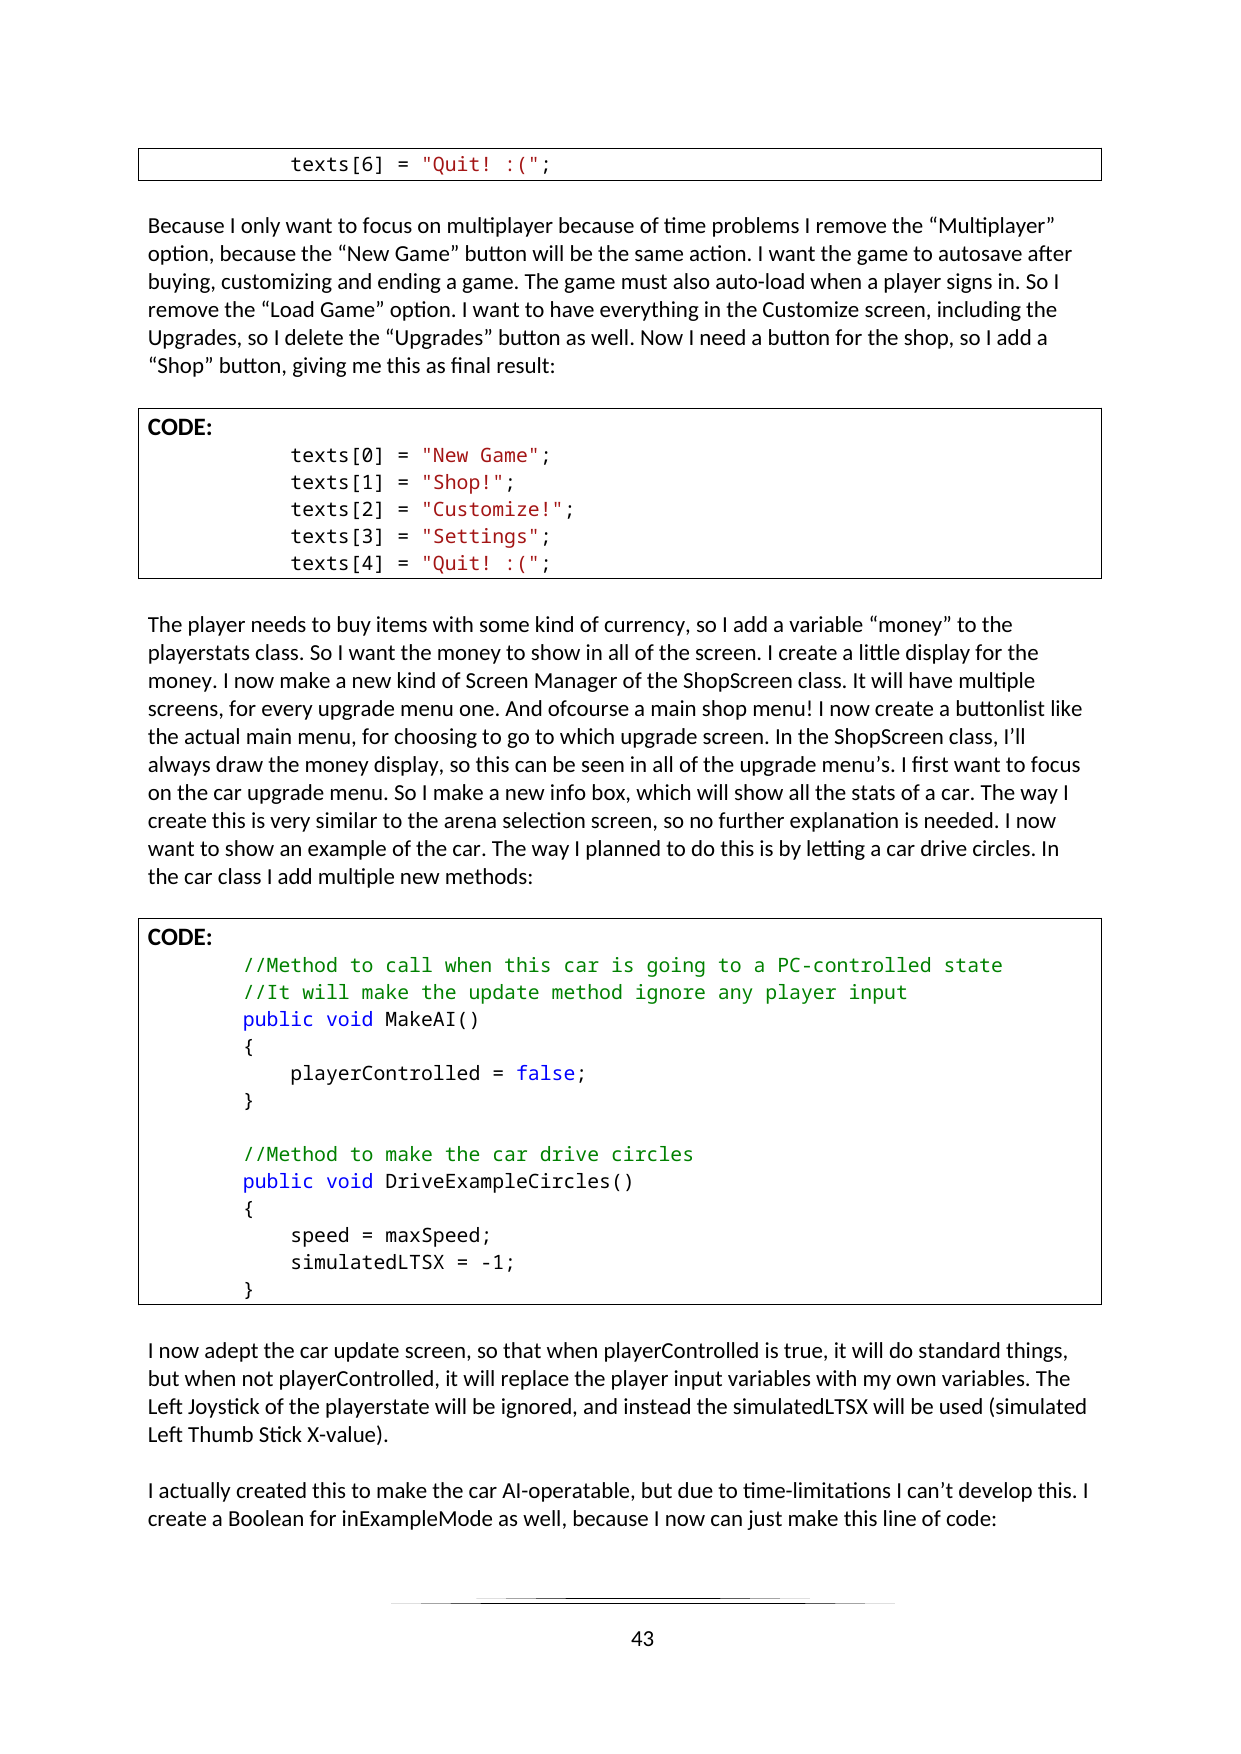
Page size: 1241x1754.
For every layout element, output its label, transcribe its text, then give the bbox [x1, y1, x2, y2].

text texts[1] = "Shop!"; [139, 465, 1101, 492]
text } [139, 1083, 1101, 1113]
text I actually created this to make the car AI-operatable, but due to time-limitations I can’t develop this. I create a Boolean for inExampleMode as well, because I now can just make this line of code: [148, 1476, 1093, 1532]
text public void DriveExampleCircles() [139, 1164, 1101, 1191]
text CODE: texts[0] = "New Game"; [139, 409, 1101, 465]
text texts[6] = "Quit! :("; [139, 149, 1101, 180]
text { [139, 1191, 1101, 1218]
text CODE: //Method to call when this car is going to a PC-controlled state [139, 919, 1101, 975]
text simulatedLTSX = -1; [139, 1245, 1101, 1272]
text I now adept the car update screen, so that when playerControlled is true, it will do standard things, but when not playerControlled, it will replace the player input variables with my own variables. The Left Joystick of the playerstate will be ignored, and instead the simulatedLTSX will be used (simulated Left Thumb Stick X-value). [148, 1336, 1093, 1448]
text speed = maxSpeed; [139, 1218, 1101, 1245]
text //Method to make the car drive circles [139, 1137, 1101, 1164]
text Because I only want to focus on multiplayer because of time problems I remove the “Multiplayer” option, because the “New Game” button will be the same action. I want the game to autosave after buying, customizing and ending a game. The game must also auto-load when a player signs in. So I remove the “Load Game” option. I want to have everything in the Customize screen, including the Upgrades, so I delete the “Upgrades” button as well. Now I need a button for the shop, so I add a “Shop” button, giving me this as final result: [148, 211, 1093, 379]
text } [139, 1272, 1101, 1304]
text playerControlled = false; [139, 1056, 1101, 1083]
text //It will make the update method ignore any player input [139, 975, 1101, 1002]
text texts[4] = "Quit! :("; [139, 546, 1101, 578]
text The player needs to buy items with some kind of currency, so I add a variable “money” to the playerstats class. So I want the money to show in all of the screen. I create a little display for the money. I now make a new kind of Screen Manager of the ShopScreen class. It will have multiple screens, for every upgrade menu one. And ofcourse a main shop menu! I now create a buttonlist like the actual main menu, for choosing to go to which upgrade screen. In the ShopScreen class, I’ll always draw the money display, so this can be seen in all of the upgrade menu’s. I first want to focus on the car upgrade menu. So I make a new info box, which will show all the stats of a car. The way I create this is very similar to the arena selection screen, so no further explanation is needed. I now want to show an example of the car. The way I planned to do this is by letting a car drive circles. In the car class I add multiple new methods: [148, 610, 1093, 890]
text texts[3] = "Settings"; [139, 519, 1101, 546]
text { [139, 1029, 1101, 1056]
text texts[2] = "Customize!"; [139, 492, 1101, 519]
text public void MakeAI() [139, 1002, 1101, 1029]
